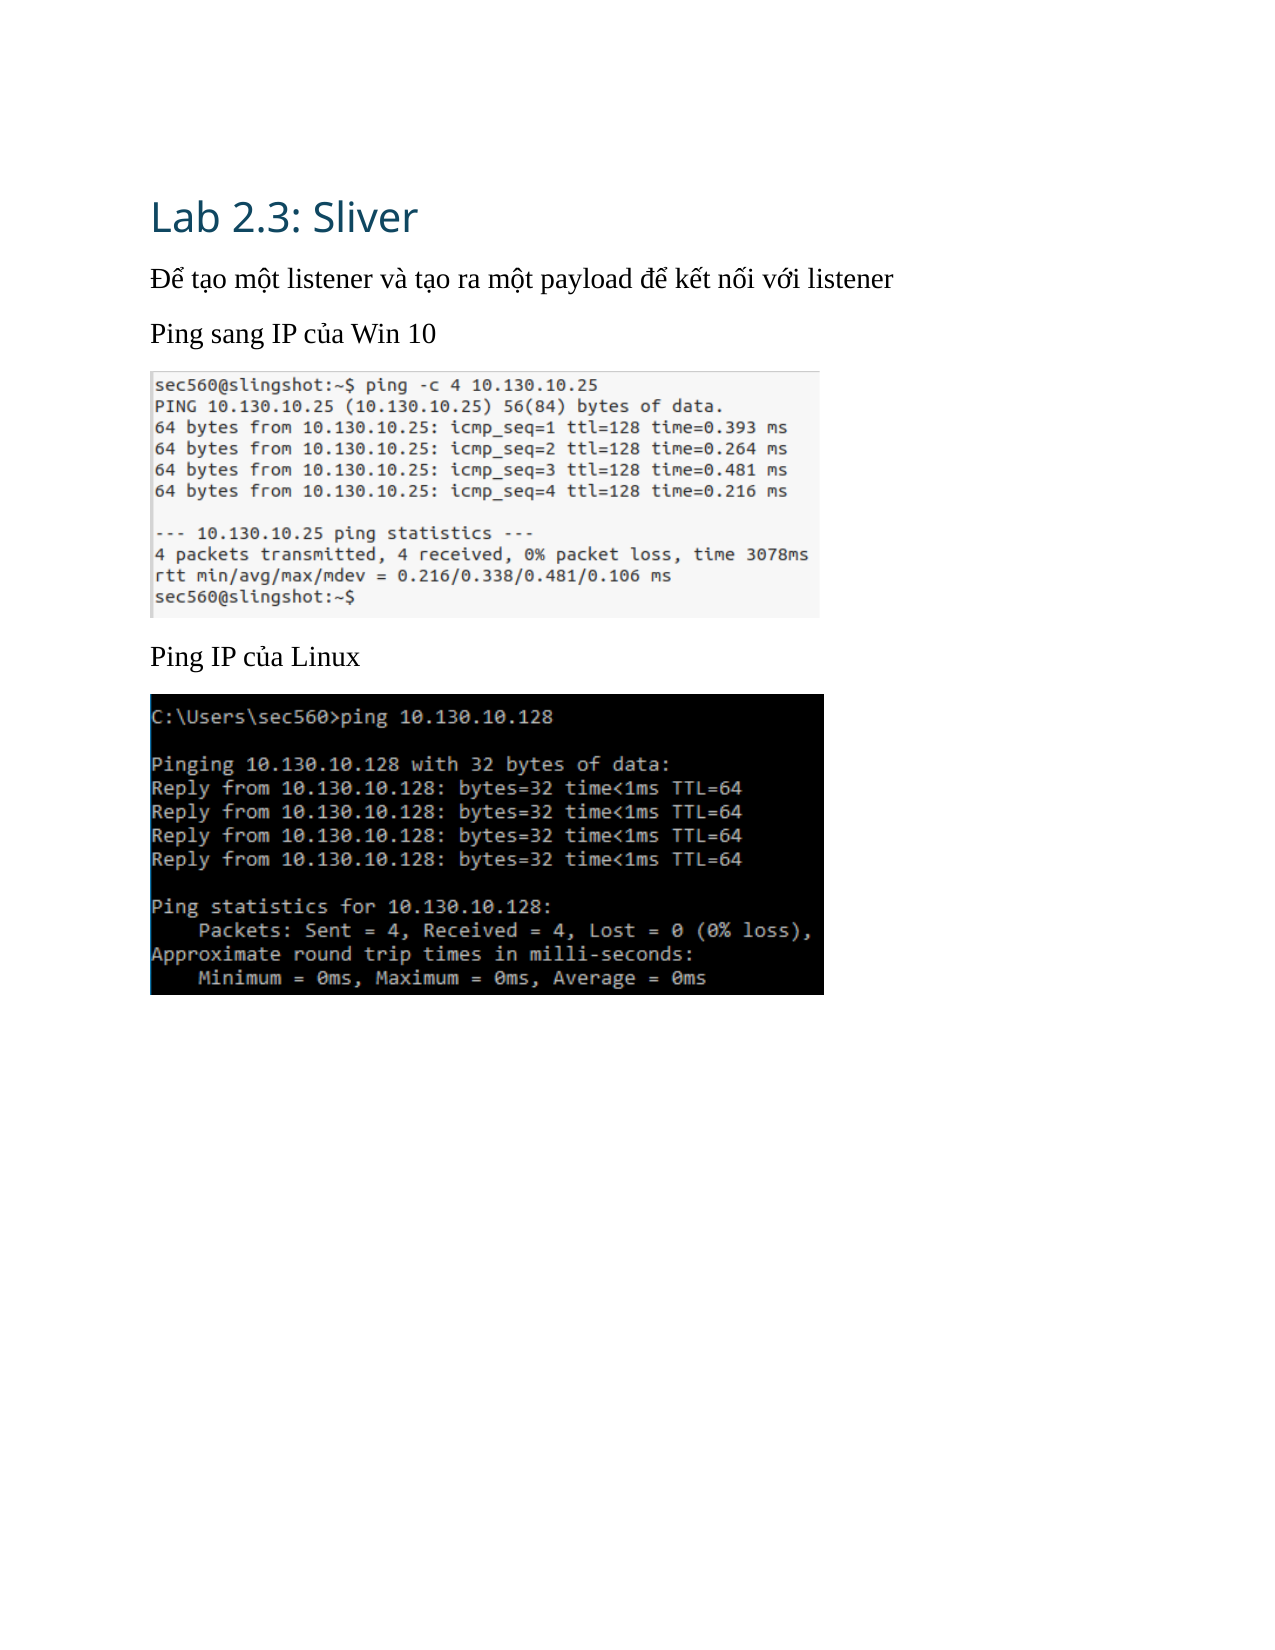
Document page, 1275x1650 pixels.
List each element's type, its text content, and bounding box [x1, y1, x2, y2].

text Ping IP của Linux [150, 639, 1125, 673]
subtitle Lab 2.3: Sliver [150, 187, 1125, 244]
text Ping sang IP của Win 10 [150, 316, 1125, 350]
picture [150, 694, 824, 995]
picture [150, 371, 820, 618]
text Để tạo một listener và tạo ra một payload để kết nối với listener [150, 261, 1125, 294]
